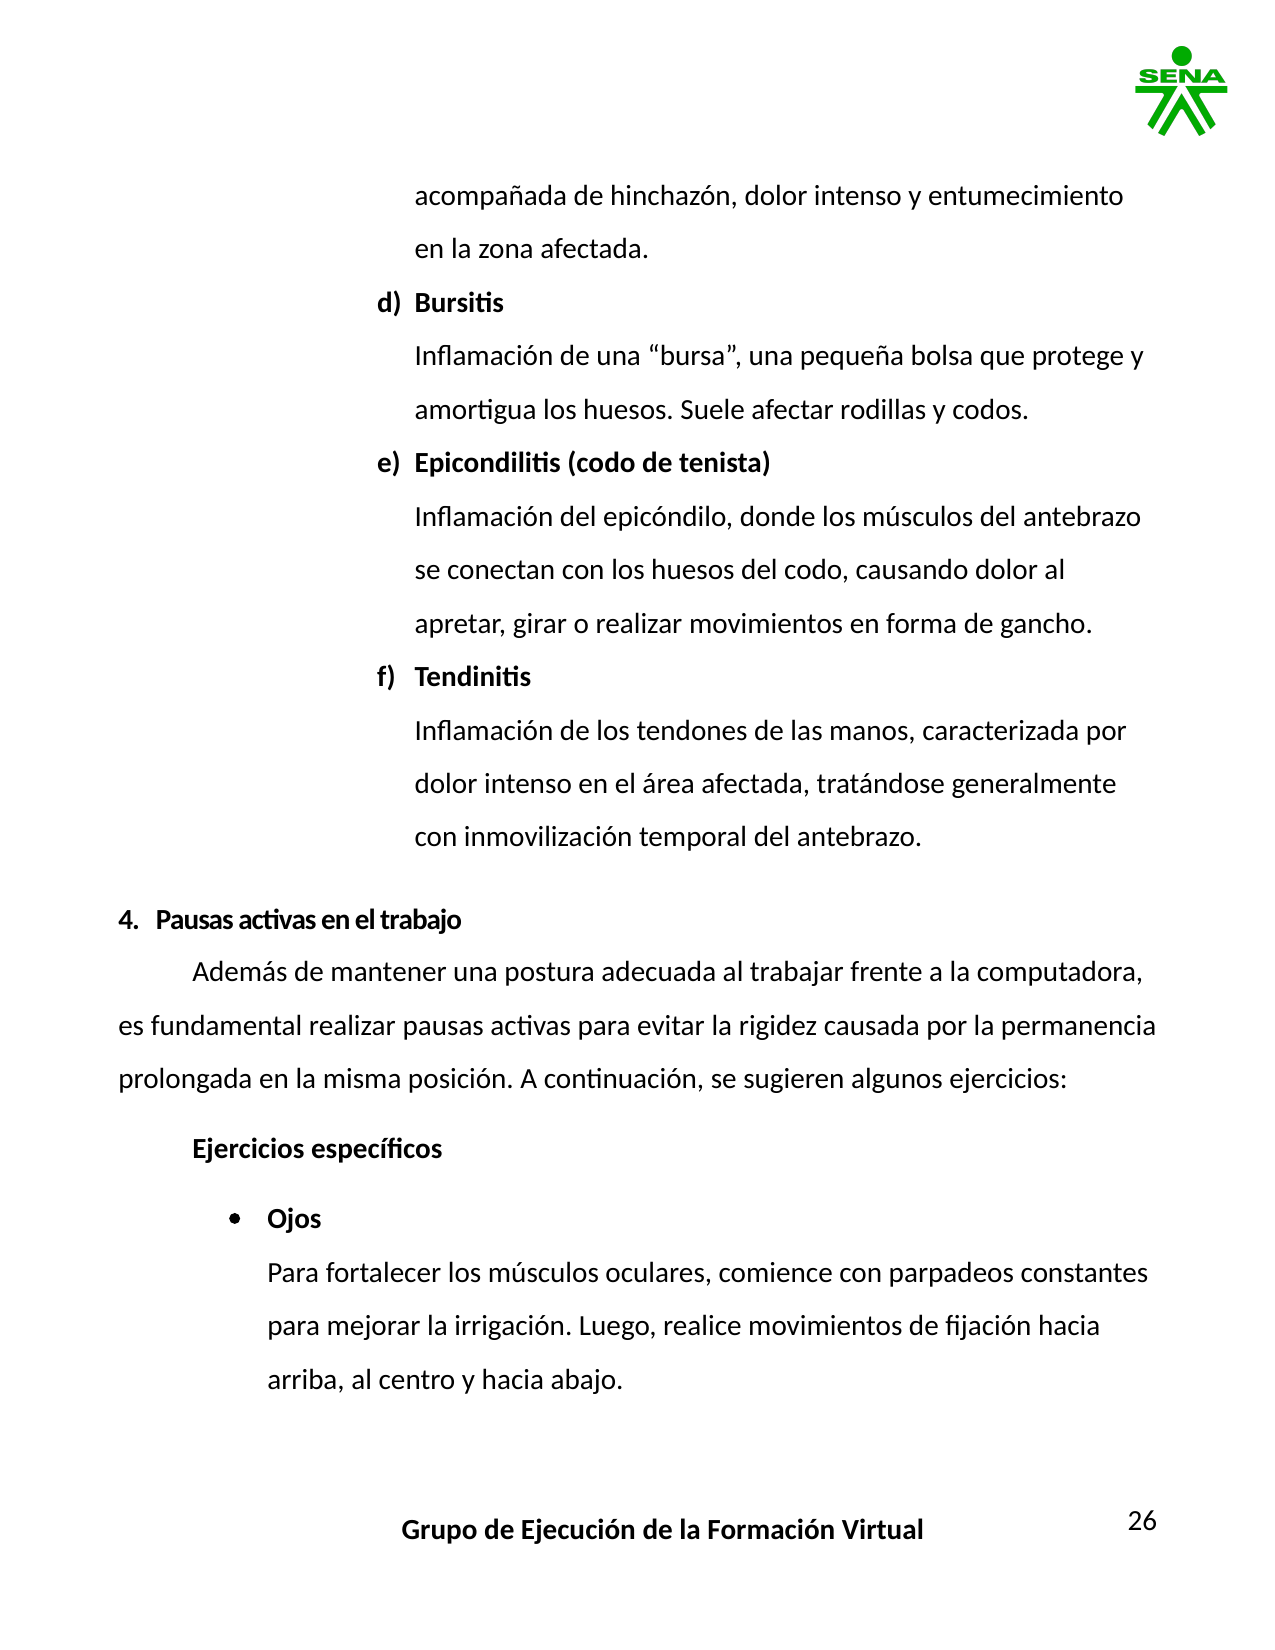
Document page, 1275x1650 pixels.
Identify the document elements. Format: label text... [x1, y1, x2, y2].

list Epicondilitis (codo de tenista) Inflamación del epicóndilo, donde los músculos del antebrazo se conectan con los huesos del codo, causando dolor al apretar, girar o realizar movimientos en forma de gancho. [377, 444, 1157, 640]
list Ojos Para fortalecer los músculos oculares, comience con parpadeos constantes para mejorar la irrigación. Luego, realice movimientos de fijación hacia arriba, al centro y hacia abajo. [229, 1200, 1157, 1396]
list Tendinitis Inflamación de los tendones de las manos, caracterizada por dolor intenso en el área afectada, tratándose generalmente con inmovilización temporal del antebrazo. [377, 658, 1157, 854]
subtitle Pausas activas en el trabajo [118, 901, 1157, 937]
picture [1135, 46, 1228, 136]
list Tenosinovitis Inflamación de los tendones cercanos a la base del pulgar, acompañada de hinchazón, dolor intenso y entumecimiento en la zona afectada. [377, 177, 1157, 266]
text Además de mantener una postura adecuada al trabajar frente a la computadora, es fundamental realizar pausas activas para evitar la rigidez causada por la permanencia prolongada en la misma posición. A continuación, se sugieren algunos ejercicios: [118, 953, 1157, 1096]
text Ejercicios específicos [118, 1130, 1157, 1166]
list Bursitis Inflamación de una “bursa”, una pequeña bolsa que protege y amortigua los huesos. Suele afectar rodillas y codos. [377, 284, 1157, 427]
